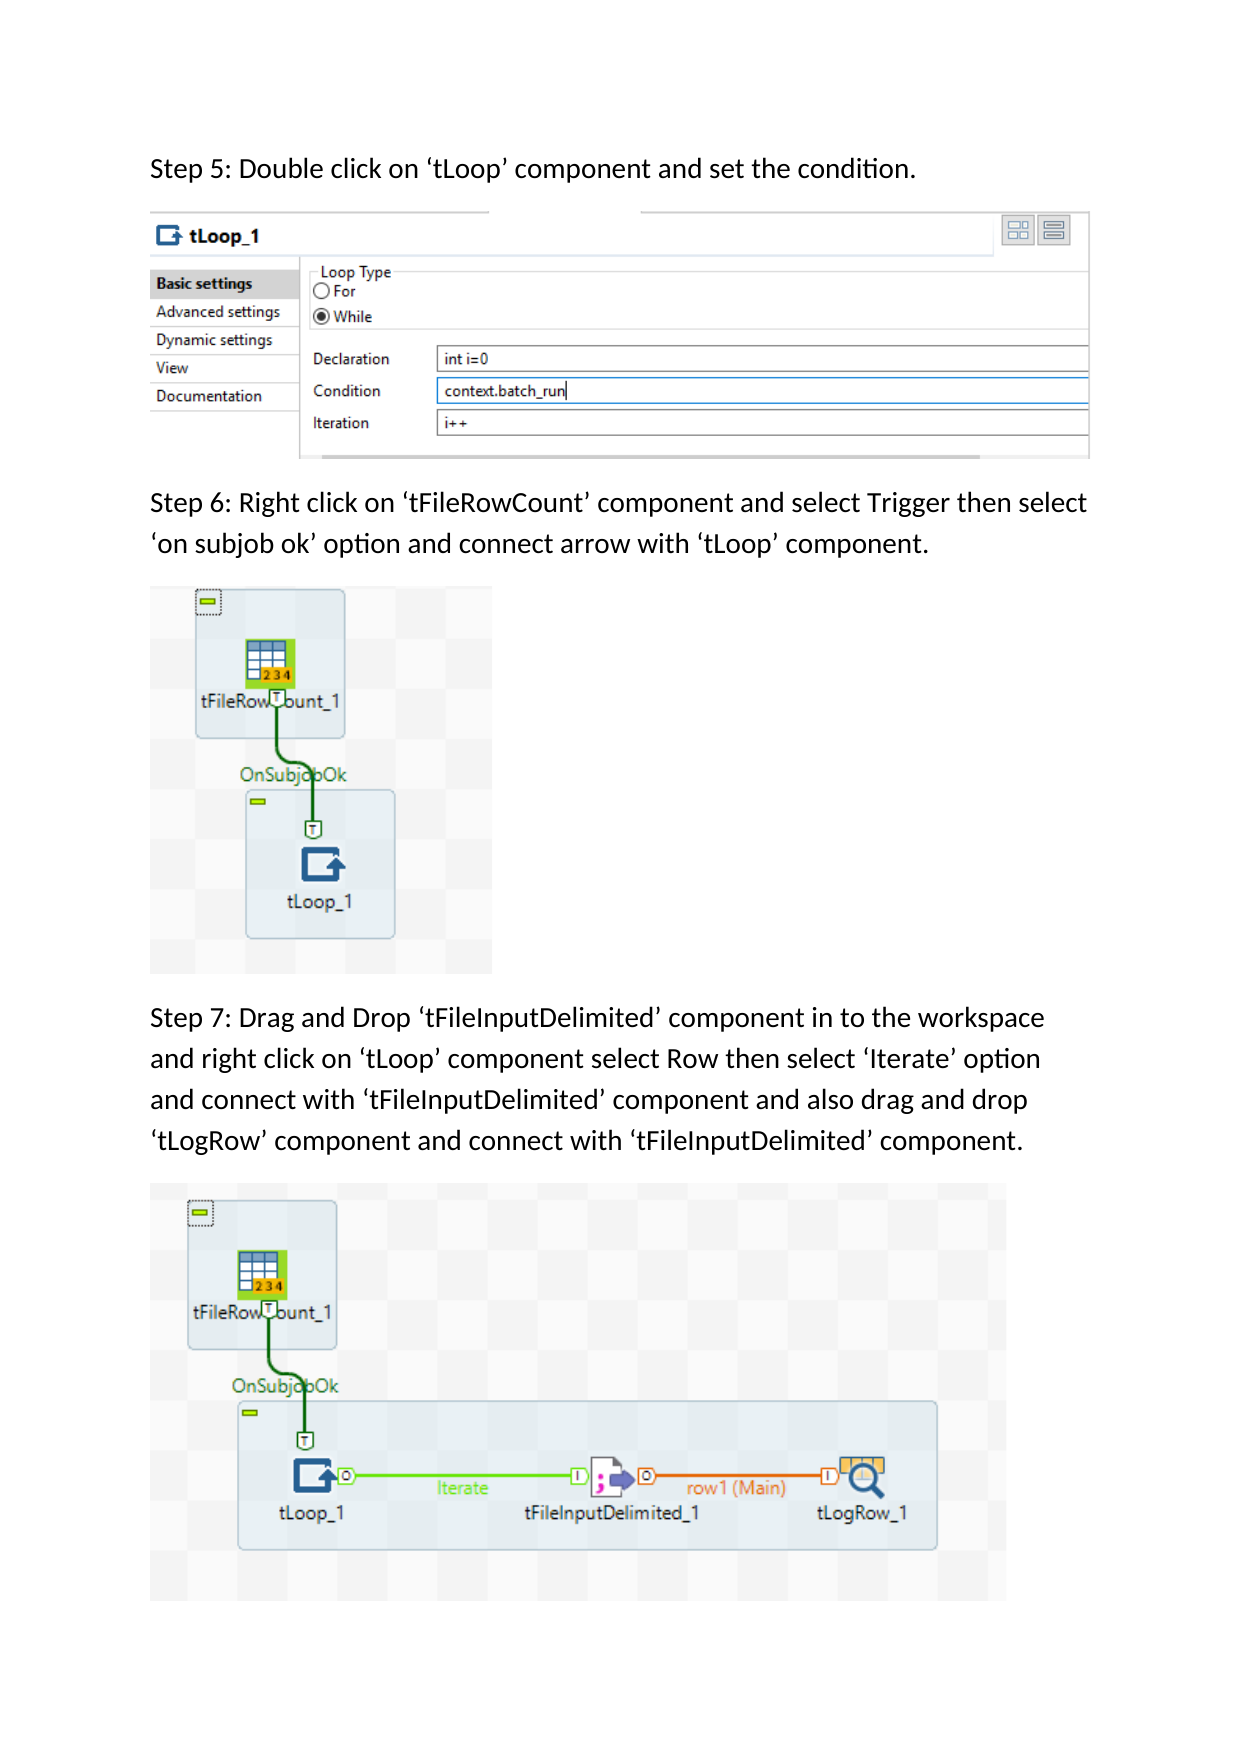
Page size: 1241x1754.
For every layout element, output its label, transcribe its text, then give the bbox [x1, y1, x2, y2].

picture [150, 211, 1091, 459]
picture [150, 586, 493, 974]
text Step 7: Drag and Drop ‘tFileInputDelimited’ component in to the workspace and right click on ‘tLoop’ component select Row then select ‘Iterate’ option and connect with ‘tFileInputDelimited’ component and also drag and drop ‘tLogRow’ component and connect with ‘tFileInputDelimited’ component. [150, 999, 1090, 1157]
picture [150, 1183, 1007, 1601]
text Step 6: Right click on ‘tFileRowCount’ component and select Trigger then select ‘on subjob ok’ option and connect arrow with ‘tLoop’ component. [150, 484, 1090, 560]
text Step 5: Double click on ‘tLoop’ component and set the condition. [150, 150, 1090, 186]
